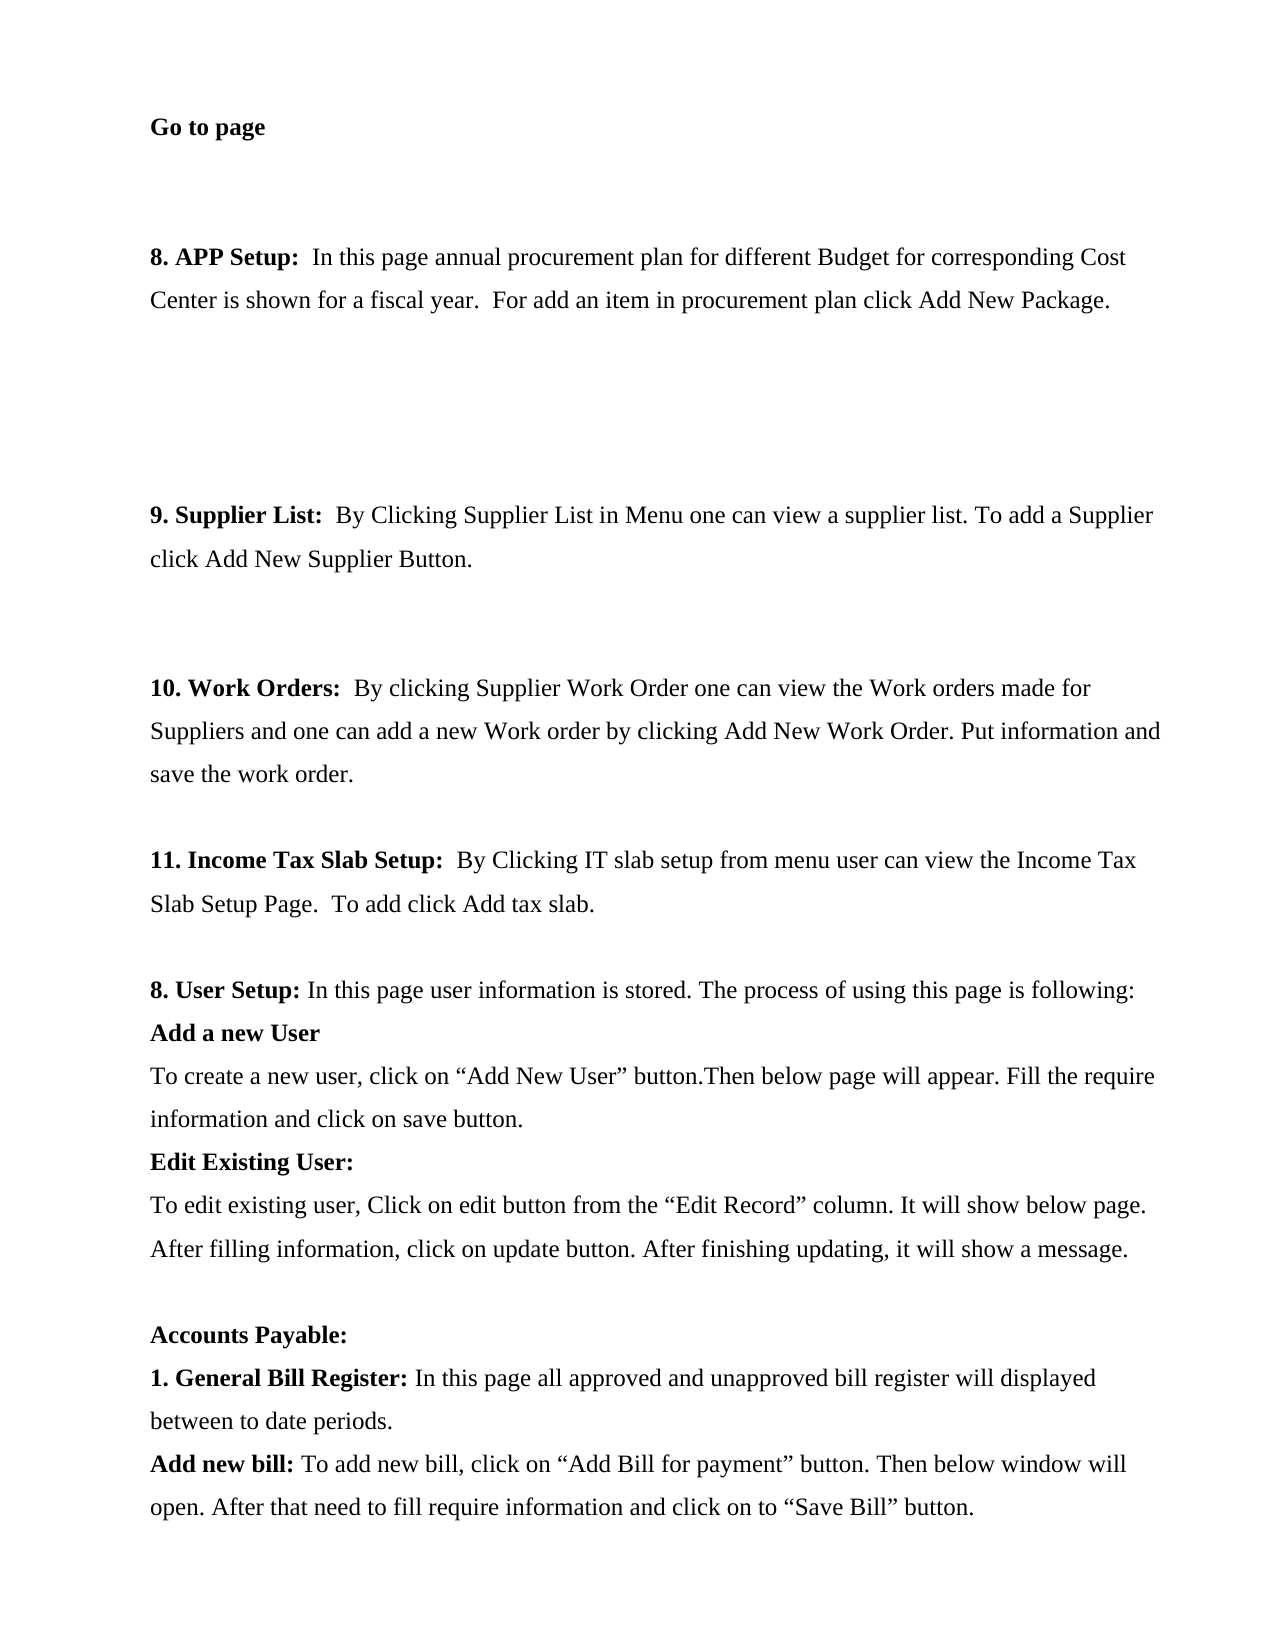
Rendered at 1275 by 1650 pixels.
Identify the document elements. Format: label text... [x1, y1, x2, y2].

text Add new bill: To add new bill, click on “Add Bill for payment” button. Then below window will open. After that need to fill require information and click on to “Save Bill” button. [150, 1449, 1162, 1521]
text To create a new user, click on “Add New User” button.Then below page will appear. Fill the require information and click on save button. [150, 1061, 1162, 1133]
text Accounts Payable: [150, 1320, 1162, 1349]
text 1. General Bill Register: In this page all approved and unapproved bill register will displayed between to date periods. [150, 1363, 1162, 1435]
text To edit existing user, Click on edit button from the “Edit Record” column. It will show below page. After filling information, click on update button. After finishing updating, it will show a message. [150, 1191, 1162, 1262]
text Edit Existing User: [150, 1147, 1162, 1176]
text Add a new User [150, 1018, 1162, 1047]
text 8. APP Setup: In this page annual procurement plan for different Budget for corresponding Cost Center is shown for a fiscal year. For add an item in procurement plan click Add New Package. [150, 242, 1162, 314]
text 8. User Setup: In this page user information is stored. The process of using this page is following: [150, 975, 1162, 1004]
text 11. Income Tax Slab Setup: By Clicking IT slab setup from menu user can view the Income Tax Slab Setup Page. To add click Add tax slab. [150, 846, 1162, 917]
text 9. Supplier List: By Clicking Supplier List in Menu one can view a supplier list. To add a Supplier click Add New Supplier Button. [150, 501, 1162, 572]
text 10. Work Orders: By clicking Supplier Work Order one can view the Work orders made for Suppliers and one can add a new Work order by clicking Add New Work Order. Put information and save the work order. [150, 673, 1162, 788]
text Go to page [150, 112, 1162, 141]
